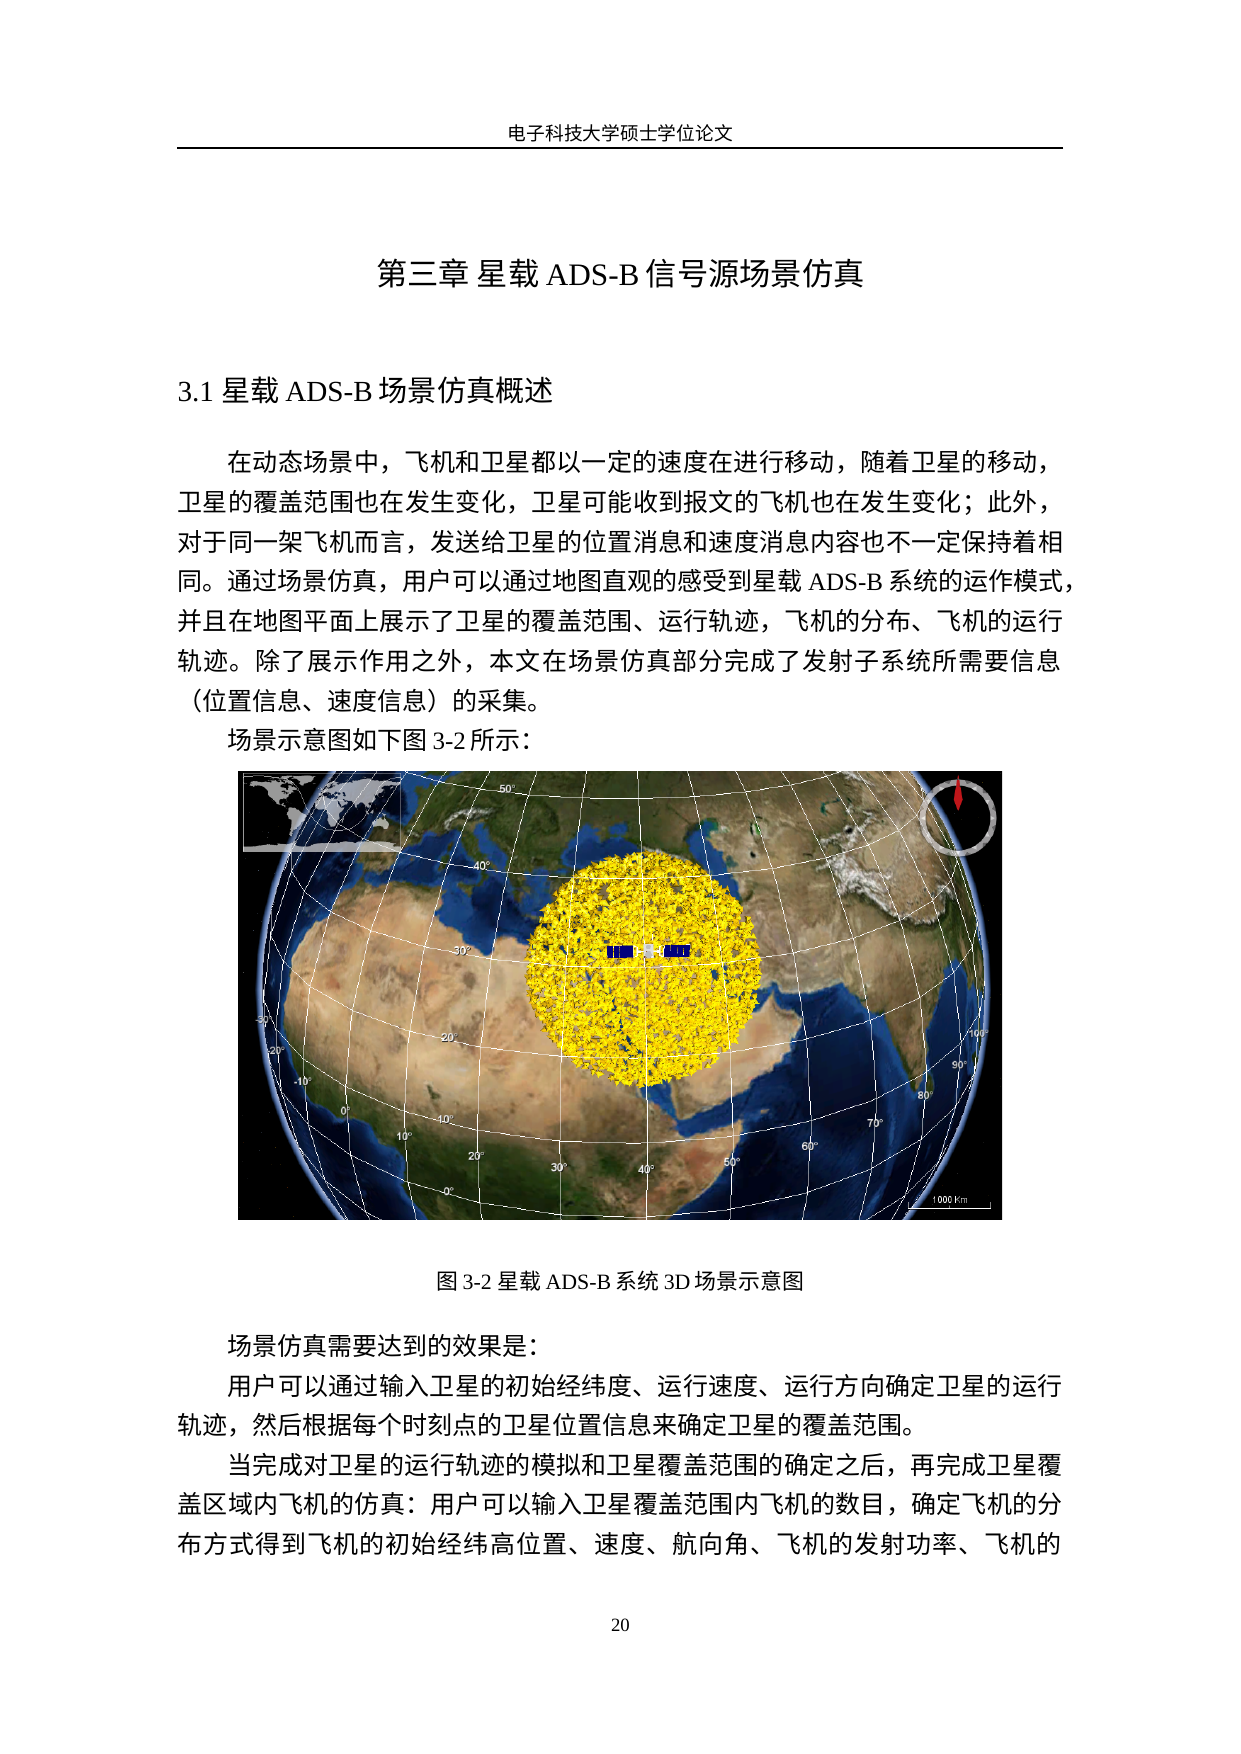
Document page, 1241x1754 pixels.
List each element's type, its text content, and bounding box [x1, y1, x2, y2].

text 场景仿真需要达到的效果是： [177, 1324, 1063, 1364]
text 3.1 星载ADS-B场景仿真概述 [177, 349, 1063, 429]
text 场景示意图如下图3-2所示： [177, 719, 1063, 759]
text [177, 1444, 1063, 1563]
text 在动态场景中，飞机和卫星都以一定的速度在进行移动，随着卫星的移动，卫星的覆盖范围也在发生变化，卫星可能收到报文的飞机也在发生变化；此外，对于同一架飞机而言，发送给卫星的位置消息和速度消息内容也不一定保持着相同。通过场景仿真，用户可以通过地图直观的感受到星载ADS-B系统的运作模式，并且在地图平面上展示了卫星的覆盖范围、运行轨迹，飞机的分布、飞机的运行轨迹。除了展示作用之外，本文在场景仿真部分完成了发射子系统所需要信息（位置信息、速度信息）的采集。 [177, 441, 1063, 719]
text 图3-2 星载ADS-B系统3D场景示意图 [177, 1260, 1063, 1299]
picture [238, 771, 1003, 1220]
text 用户可以通过输入卫星的初始经纬度、运行速度、运行方向确定卫星的运行轨迹，然后根据每个时刻点的卫星位置信息来确定卫星的覆盖范围。 [177, 1364, 1063, 1444]
text 第三章 星载ADS-B信号源场景仿真 [177, 232, 1063, 312]
